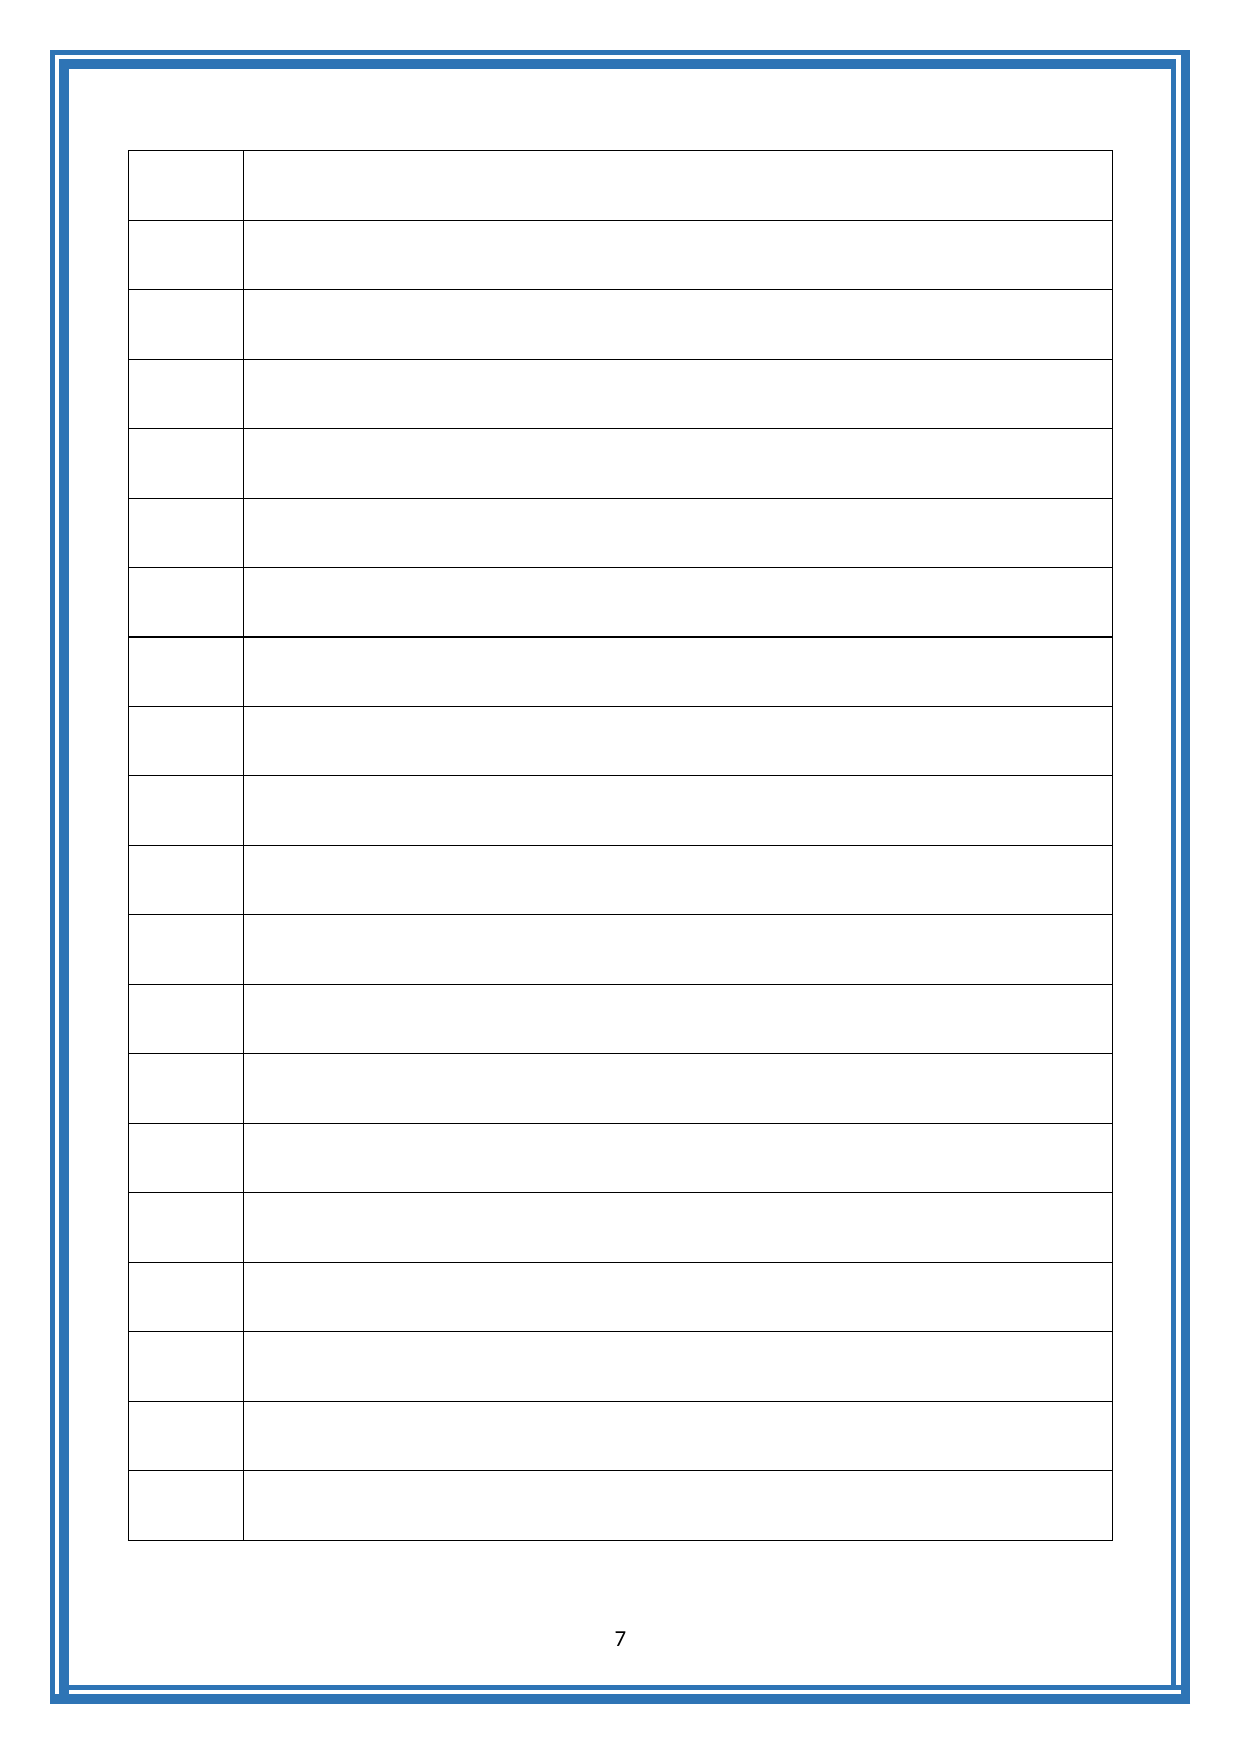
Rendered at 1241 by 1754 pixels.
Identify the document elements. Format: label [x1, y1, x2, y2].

table_cell [244, 221, 1112, 289]
table_cell [244, 1332, 1112, 1401]
table_cell [129, 429, 243, 497]
table_cell [129, 221, 243, 289]
table_cell [244, 151, 1112, 219]
table_cell [129, 1124, 243, 1192]
table_cell [129, 707, 243, 775]
table_cell [244, 776, 1112, 845]
table_cell [244, 1124, 1112, 1192]
table_cell [129, 1332, 243, 1401]
table_cell [129, 638, 243, 706]
table_cell [244, 707, 1112, 775]
table_cell [129, 151, 243, 219]
table_cell [244, 360, 1112, 428]
table_cell [244, 1402, 1112, 1470]
table_cell [129, 915, 243, 984]
table_cell [244, 915, 1112, 984]
table_cell [244, 568, 1112, 636]
table_cell [244, 846, 1112, 914]
table_cell [129, 1193, 243, 1262]
table_cell [129, 1471, 243, 1539]
table_cell [244, 290, 1112, 358]
table_cell [244, 1471, 1112, 1539]
table_cell [129, 1263, 243, 1331]
table_cell [129, 776, 243, 845]
table_cell [244, 1263, 1112, 1331]
table_cell [129, 499, 243, 567]
table_cell [129, 360, 243, 428]
table_cell [244, 499, 1112, 567]
table_cell [129, 568, 243, 636]
table_cell [244, 429, 1112, 497]
table_cell [129, 846, 243, 914]
table_cell [244, 985, 1112, 1053]
table_cell [129, 1054, 243, 1123]
table_cell [244, 1193, 1112, 1262]
table_cell [129, 1402, 243, 1470]
table_cell [129, 985, 243, 1053]
table_cell [244, 638, 1112, 706]
table_cell [129, 290, 243, 358]
table_cell [244, 1054, 1112, 1123]
